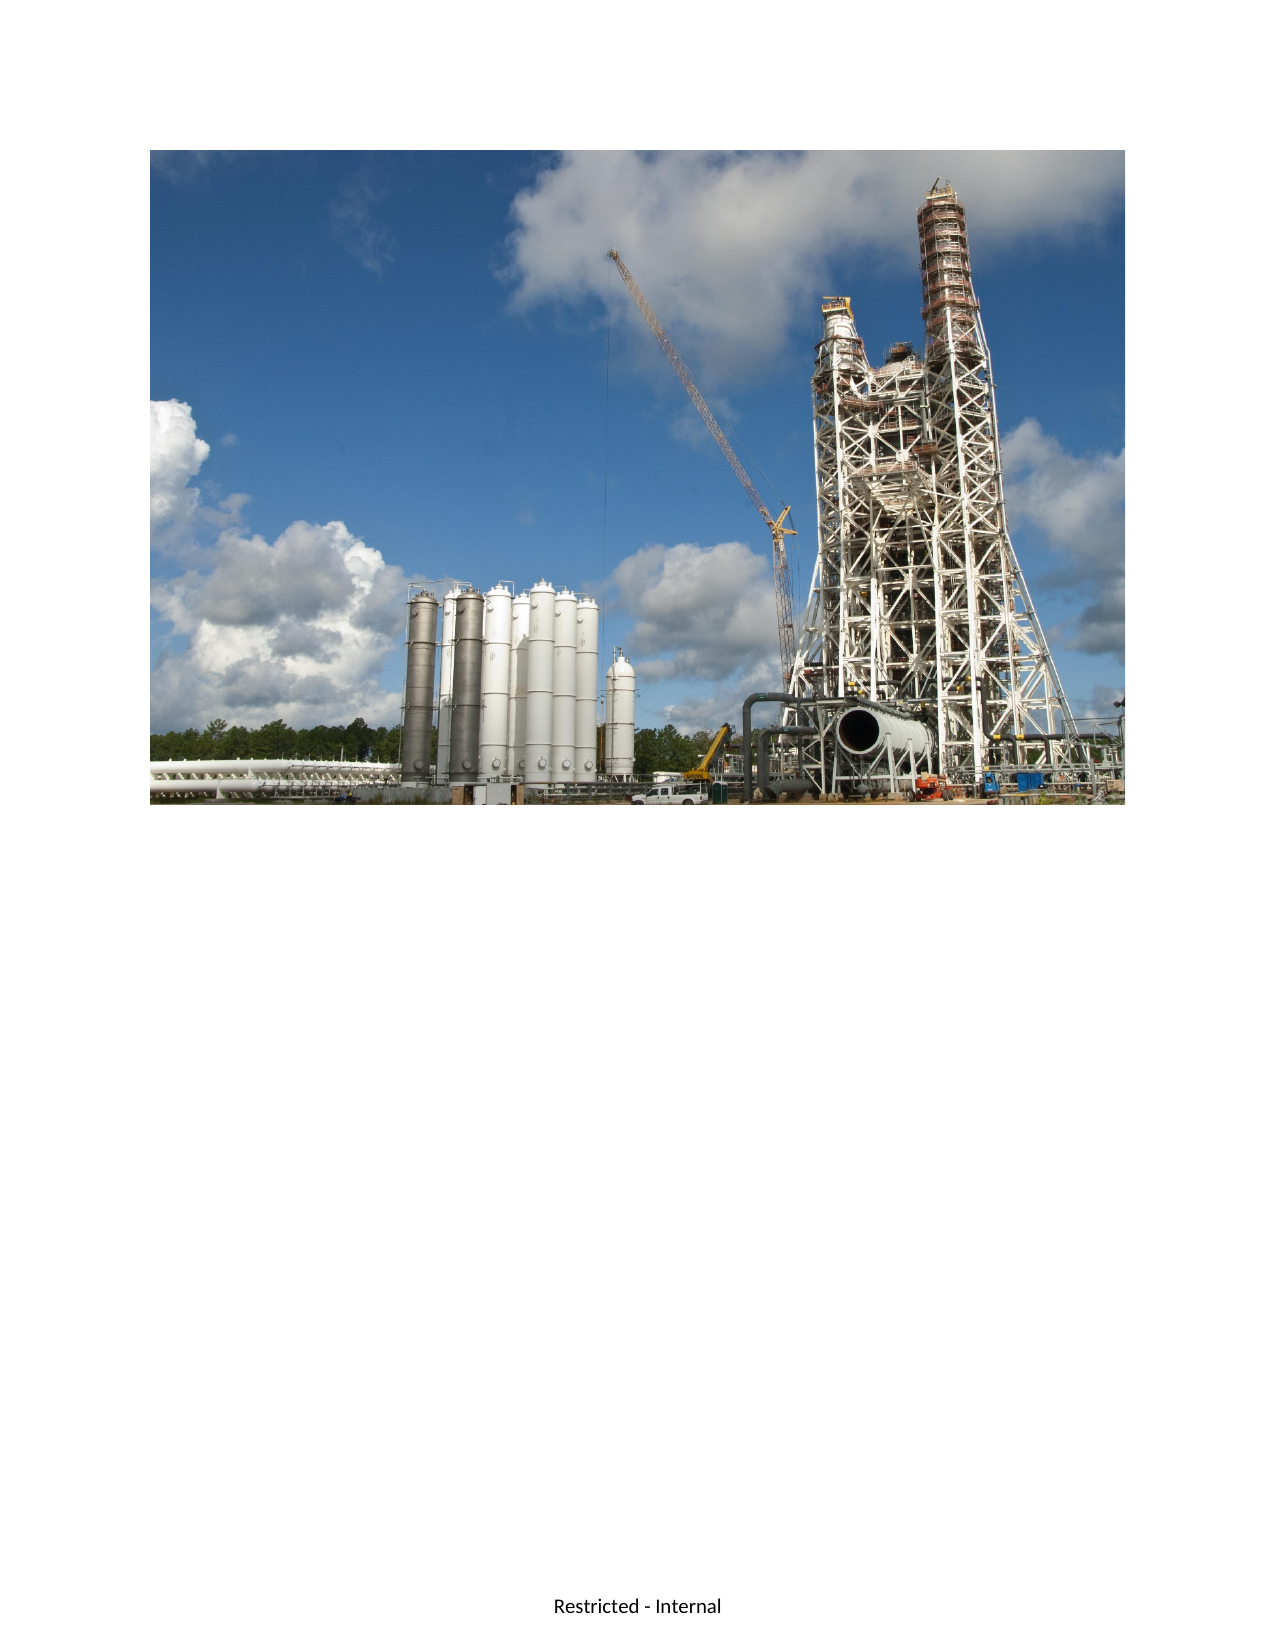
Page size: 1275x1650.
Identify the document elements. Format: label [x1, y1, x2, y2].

picture [150, 150, 1125, 805]
